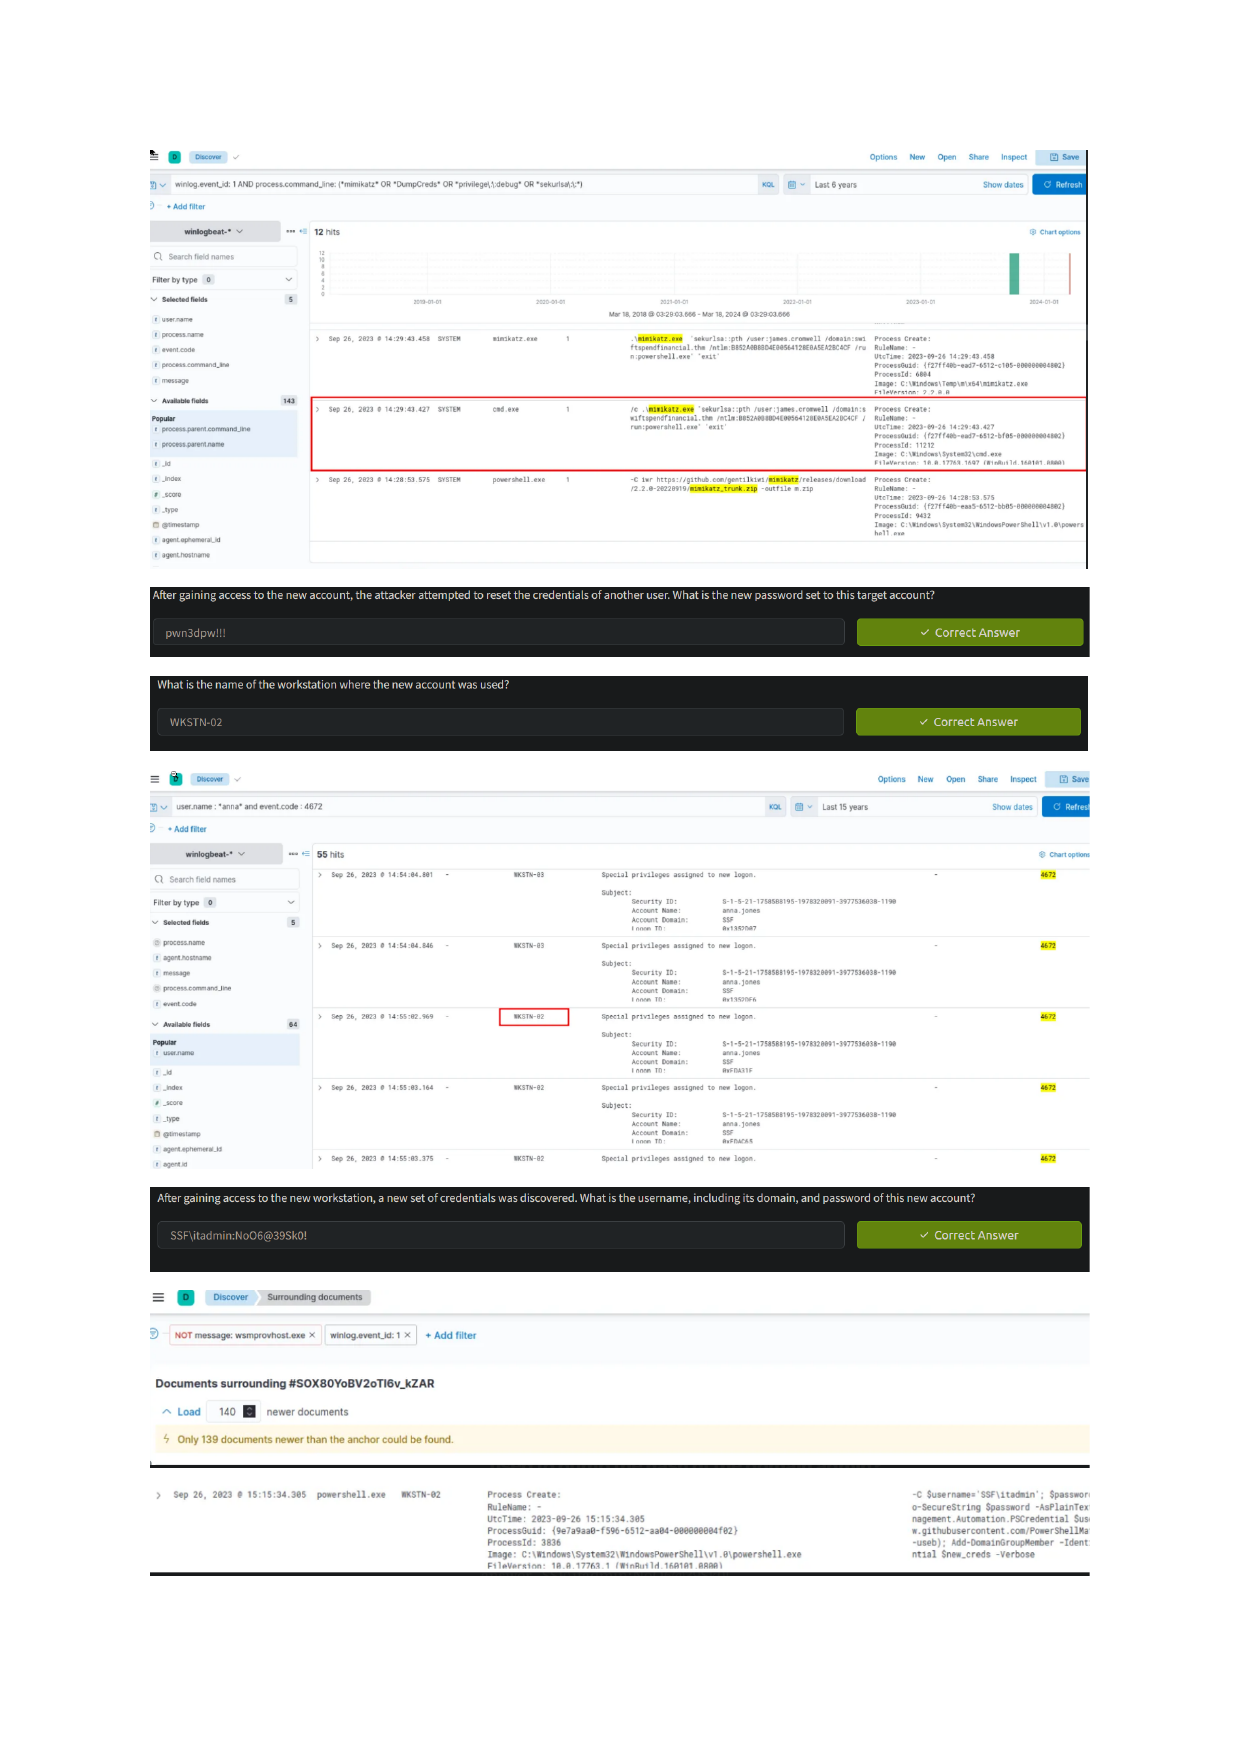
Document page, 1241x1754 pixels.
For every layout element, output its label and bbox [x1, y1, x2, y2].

picture [150, 1187, 1090, 1272]
picture [150, 676, 1088, 751]
picture [150, 1486, 1090, 1576]
picture [150, 150, 1088, 569]
picture [150, 769, 1090, 1169]
picture [150, 587, 1090, 657]
picture [150, 1290, 1090, 1468]
